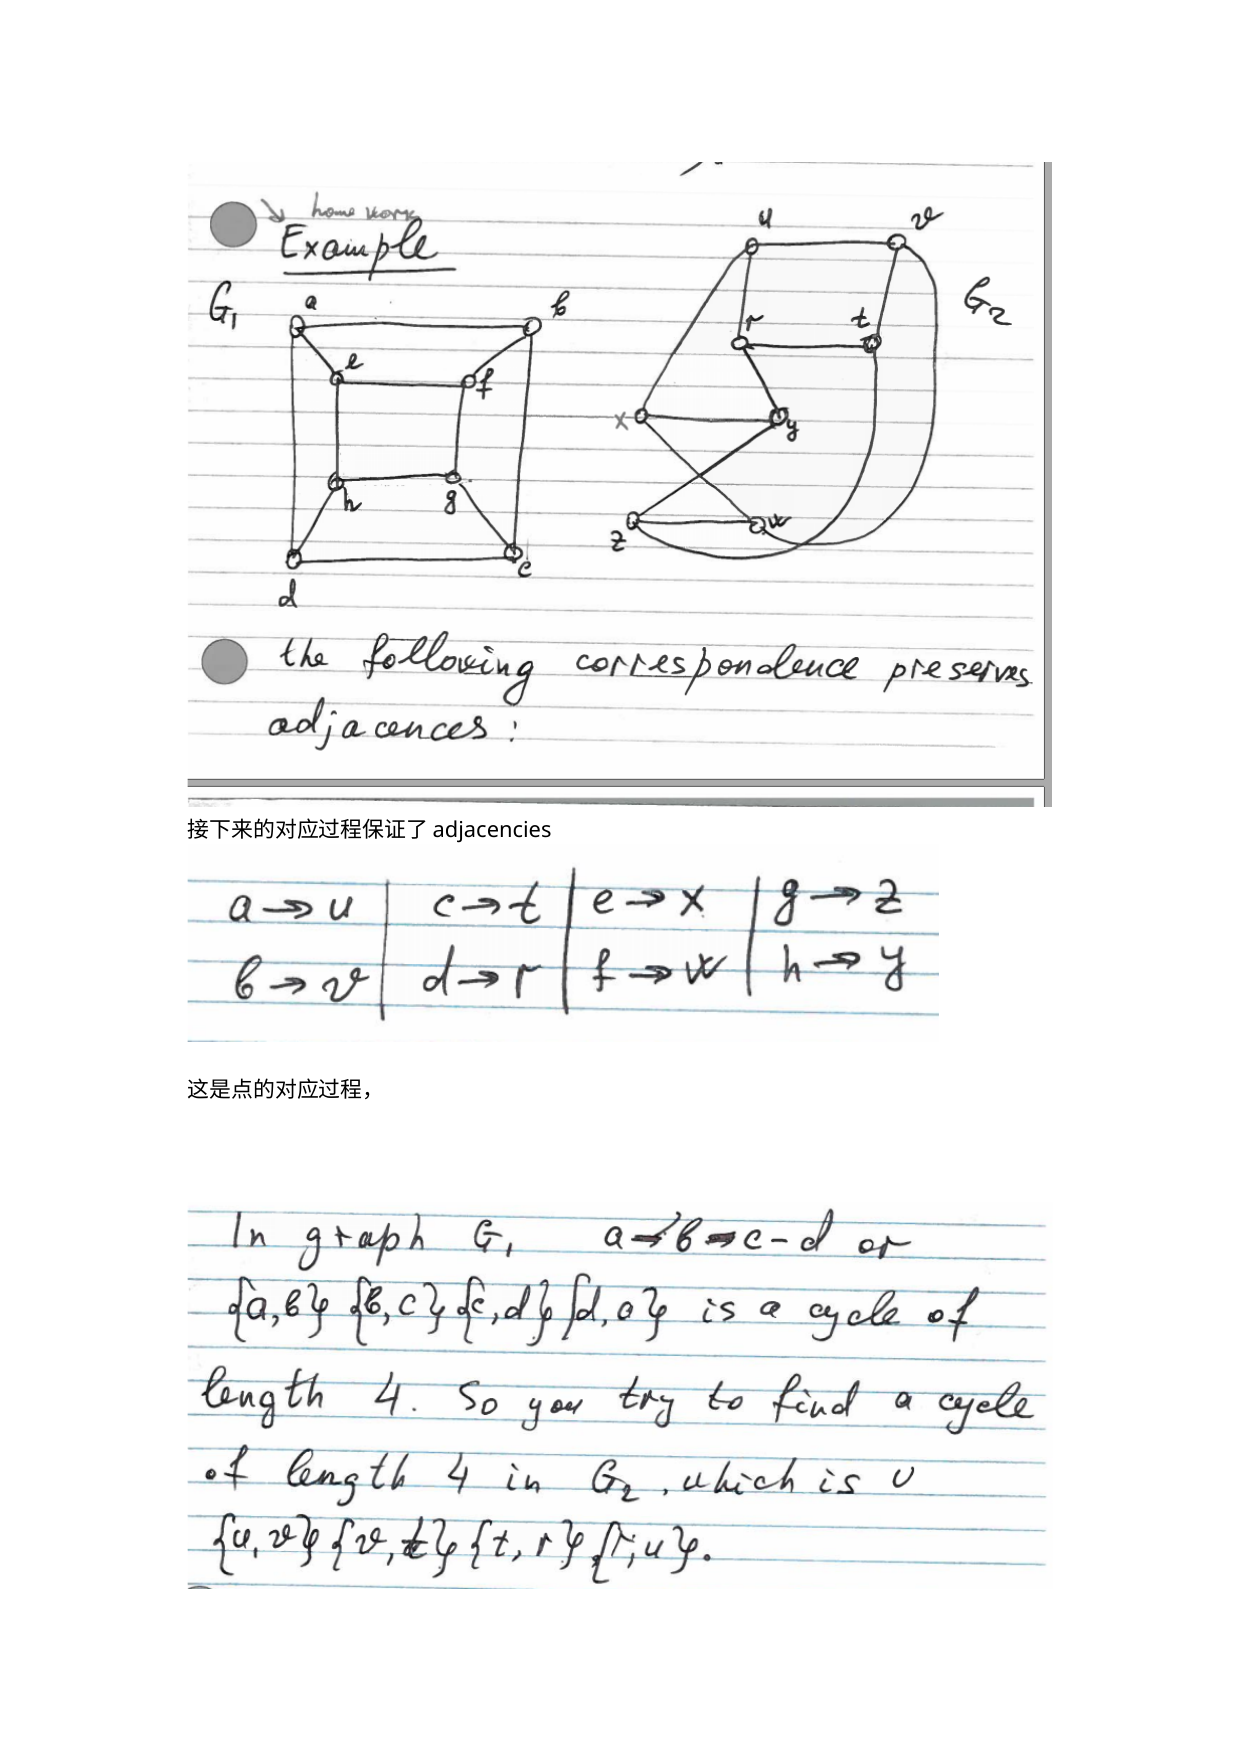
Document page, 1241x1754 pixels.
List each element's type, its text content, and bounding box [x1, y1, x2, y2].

text 接下来的对应过程保证了adjacencies [187, 812, 1053, 844]
text 这是点的对应过程， [187, 1072, 1053, 1104]
picture [187, 162, 1053, 807]
picture [187, 1202, 1053, 1589]
picture [187, 844, 939, 1042]
